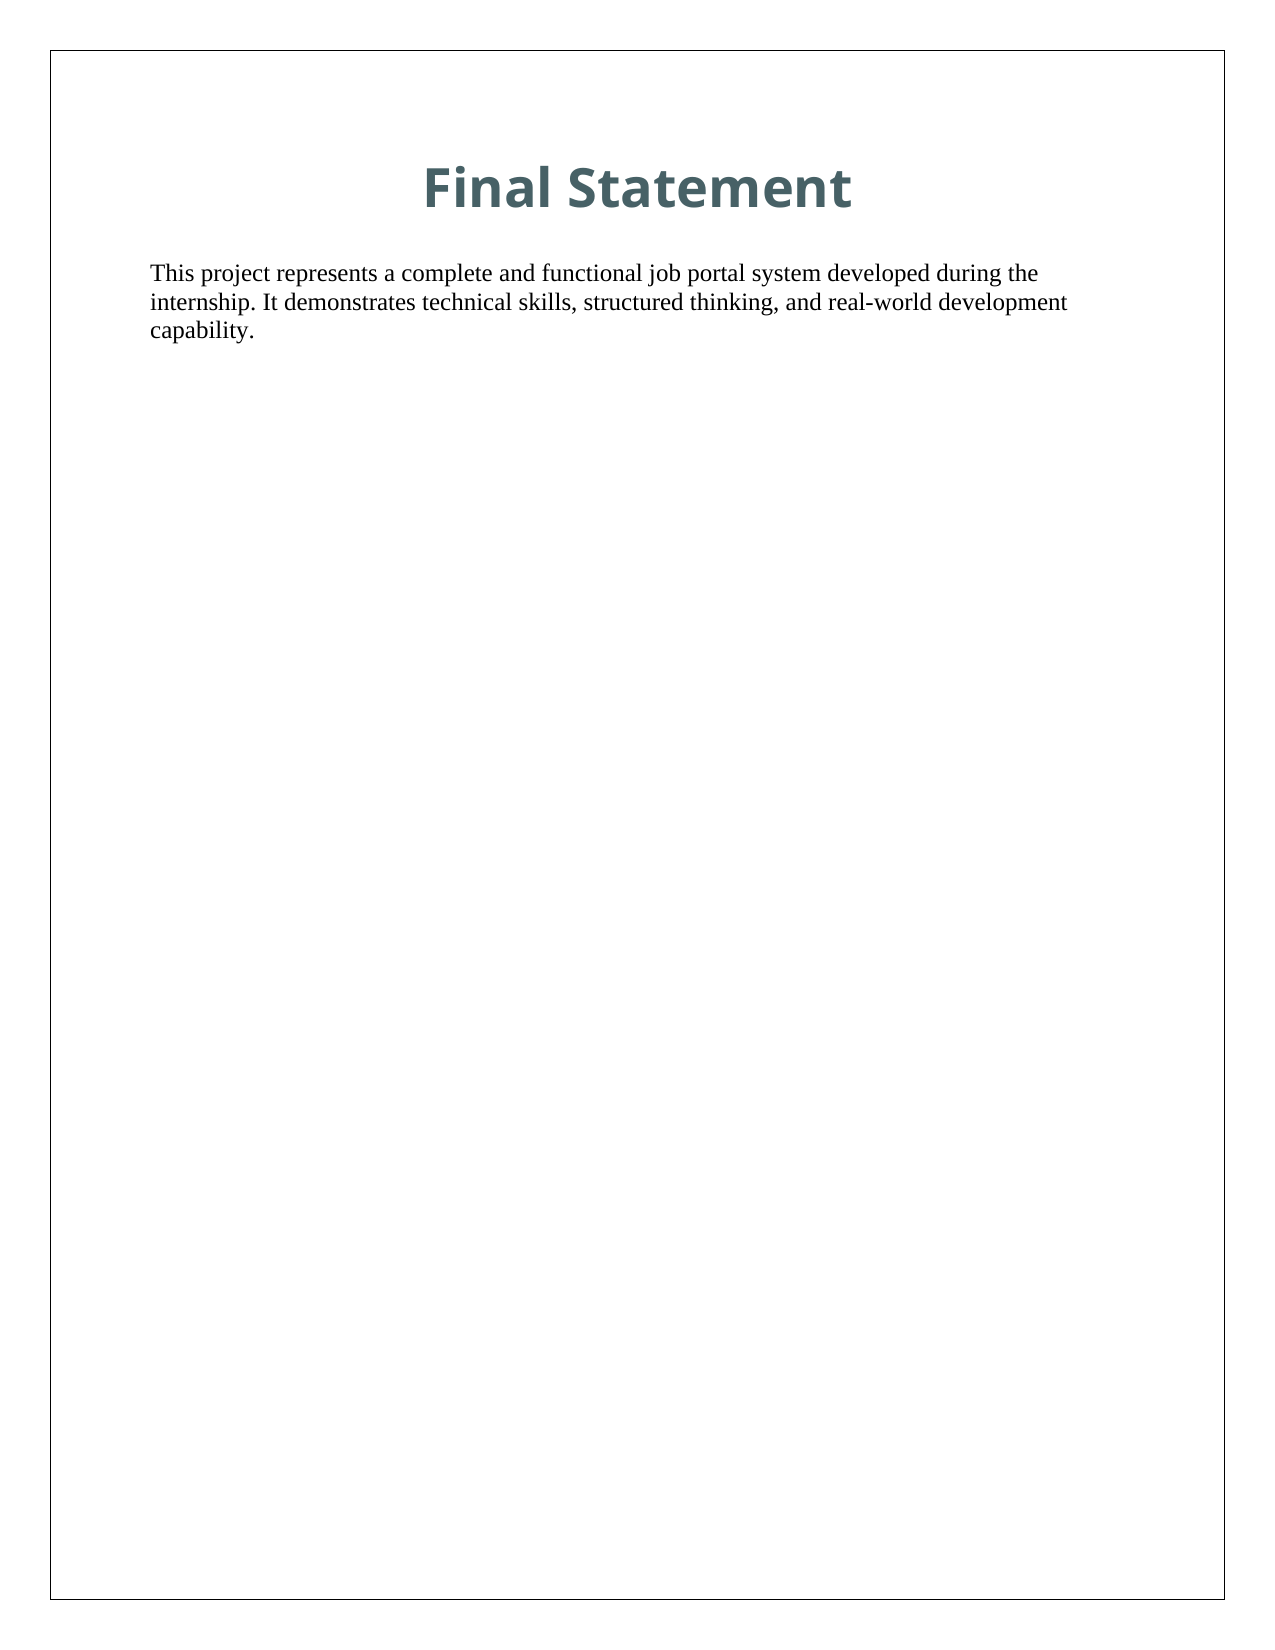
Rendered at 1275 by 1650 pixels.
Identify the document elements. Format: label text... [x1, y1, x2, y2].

subtitle Final Statement [150, 150, 1125, 224]
text This project represents a complete and functional job portal system developed during the internship. It demonstrates technical skills, structured thinking, and real-world development capability. [150, 258, 1125, 344]
